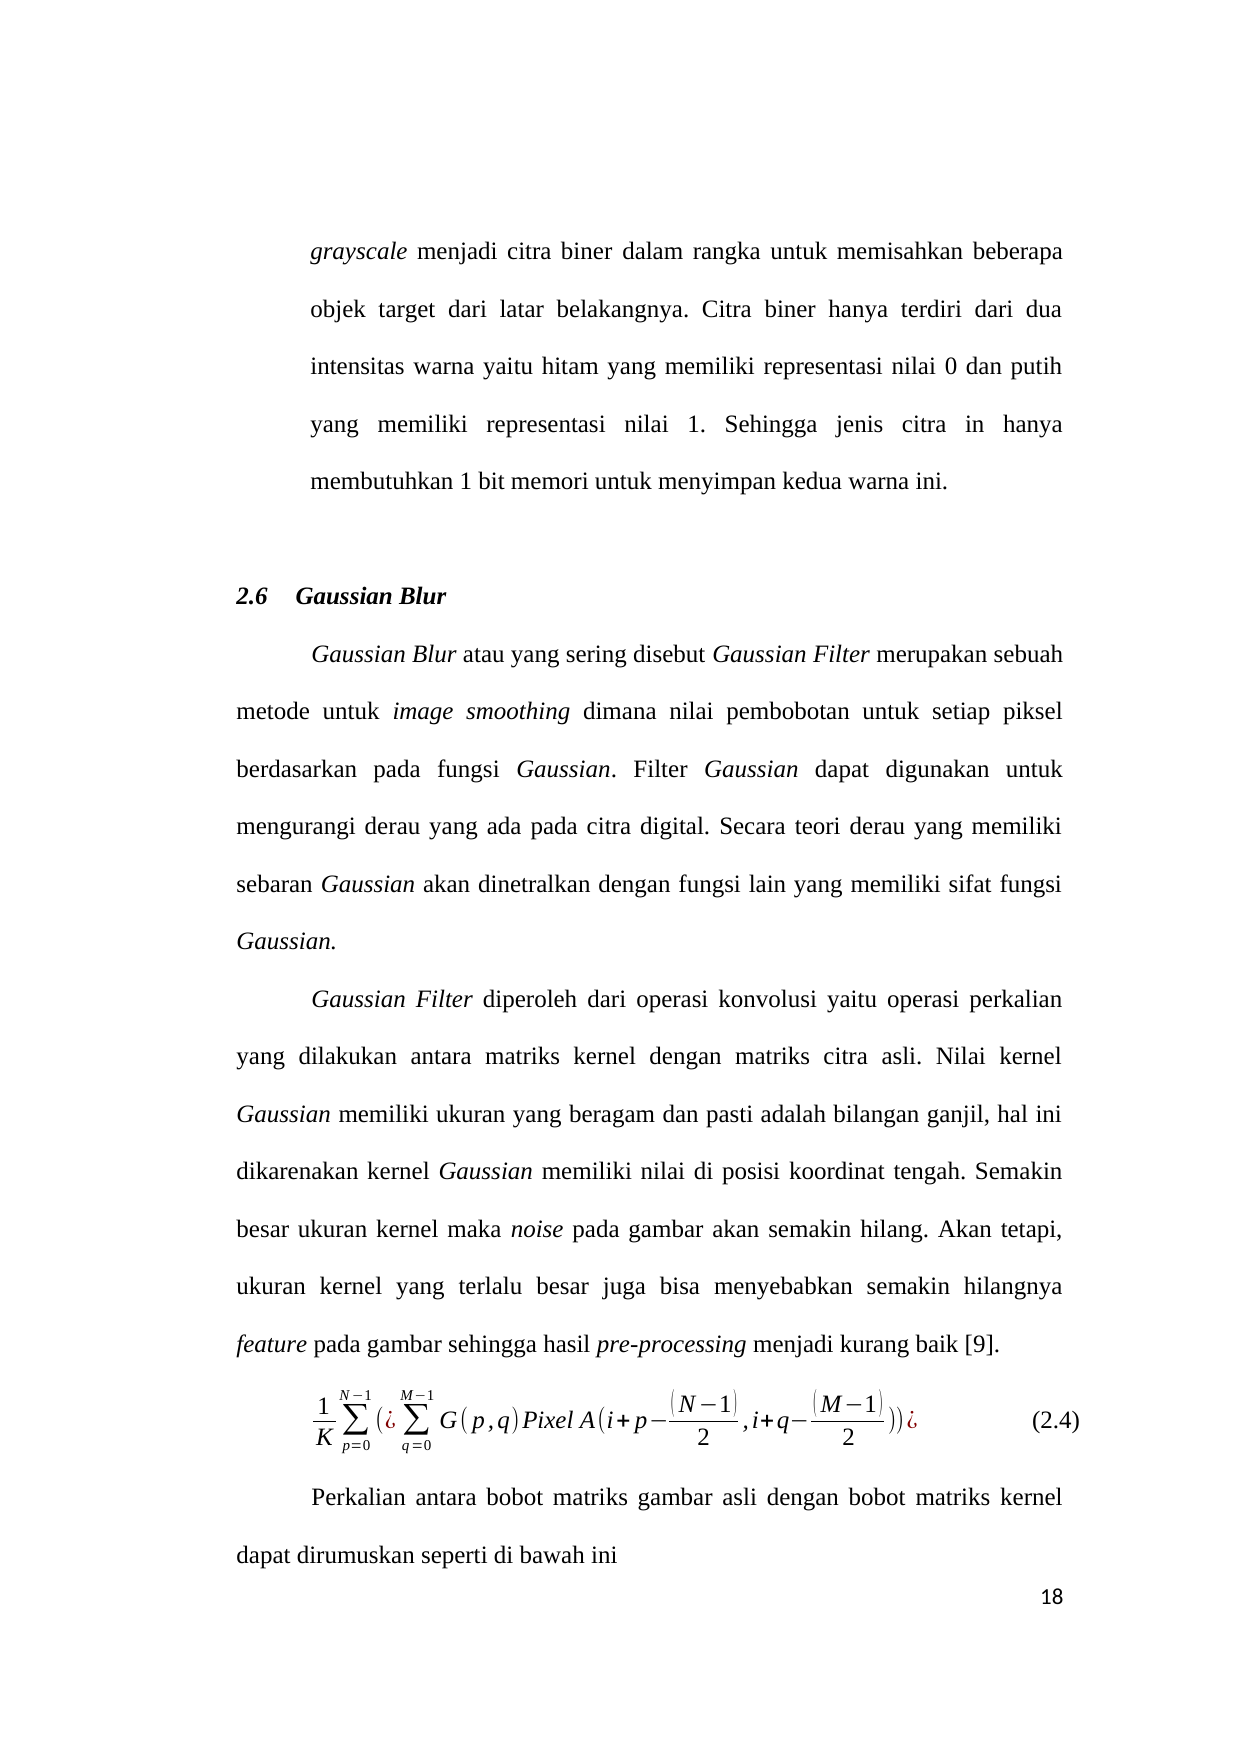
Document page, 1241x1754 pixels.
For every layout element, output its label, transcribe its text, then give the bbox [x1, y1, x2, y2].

text Gaussian Blur atau yang sering disebut Gaussian Filter merupakan sebuah metode untuk image smoothing dimana nilai pembobotan untuk setiap piksel berdasarkan pada fungsi Gaussian. Filter Gaussian dapat digunakan untuk mengurangi derau yang ada pada citra digital. Secara teori derau yang memiliki sebaran Gaussian akan dinetralkan dengan fungsi lain yang memiliki sifat fungsi Gaussian. [236, 639, 1063, 955]
subtitle Gaussian Blur [236, 581, 1063, 610]
text Perkalian antara bobot matriks gambar asli dengan bobot matriks kernel dapat dirumuskan seperti di bawah ini [236, 1482, 1063, 1568]
table_header (2.4) [1020, 1386, 1091, 1482]
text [310, 236, 1063, 495]
text Gaussian Filter diperoleh dari operasi konvolusi yaitu operasi perkalian yang dilakukan antara matriks kernel dengan matriks citra asli. Nilai kernel Gaussian memiliki ukuran yang beragam dan pasti adalah bilangan ganjil, hal ini dikarenakan kernel Gaussian memiliki nilai di posisi koordinat tengah. Semakin besar ukuran kernel maka noise pada gambar akan semakin hilang. Akan tetapi, ukuran kernel yang terlalu besar juga bisa menyebabkan semakin hilangnya feature pada gambar sehingga hasil pre-processing menjadi kurang baik [9]. [236, 984, 1063, 1357]
table_header [208, 1386, 1020, 1482]
